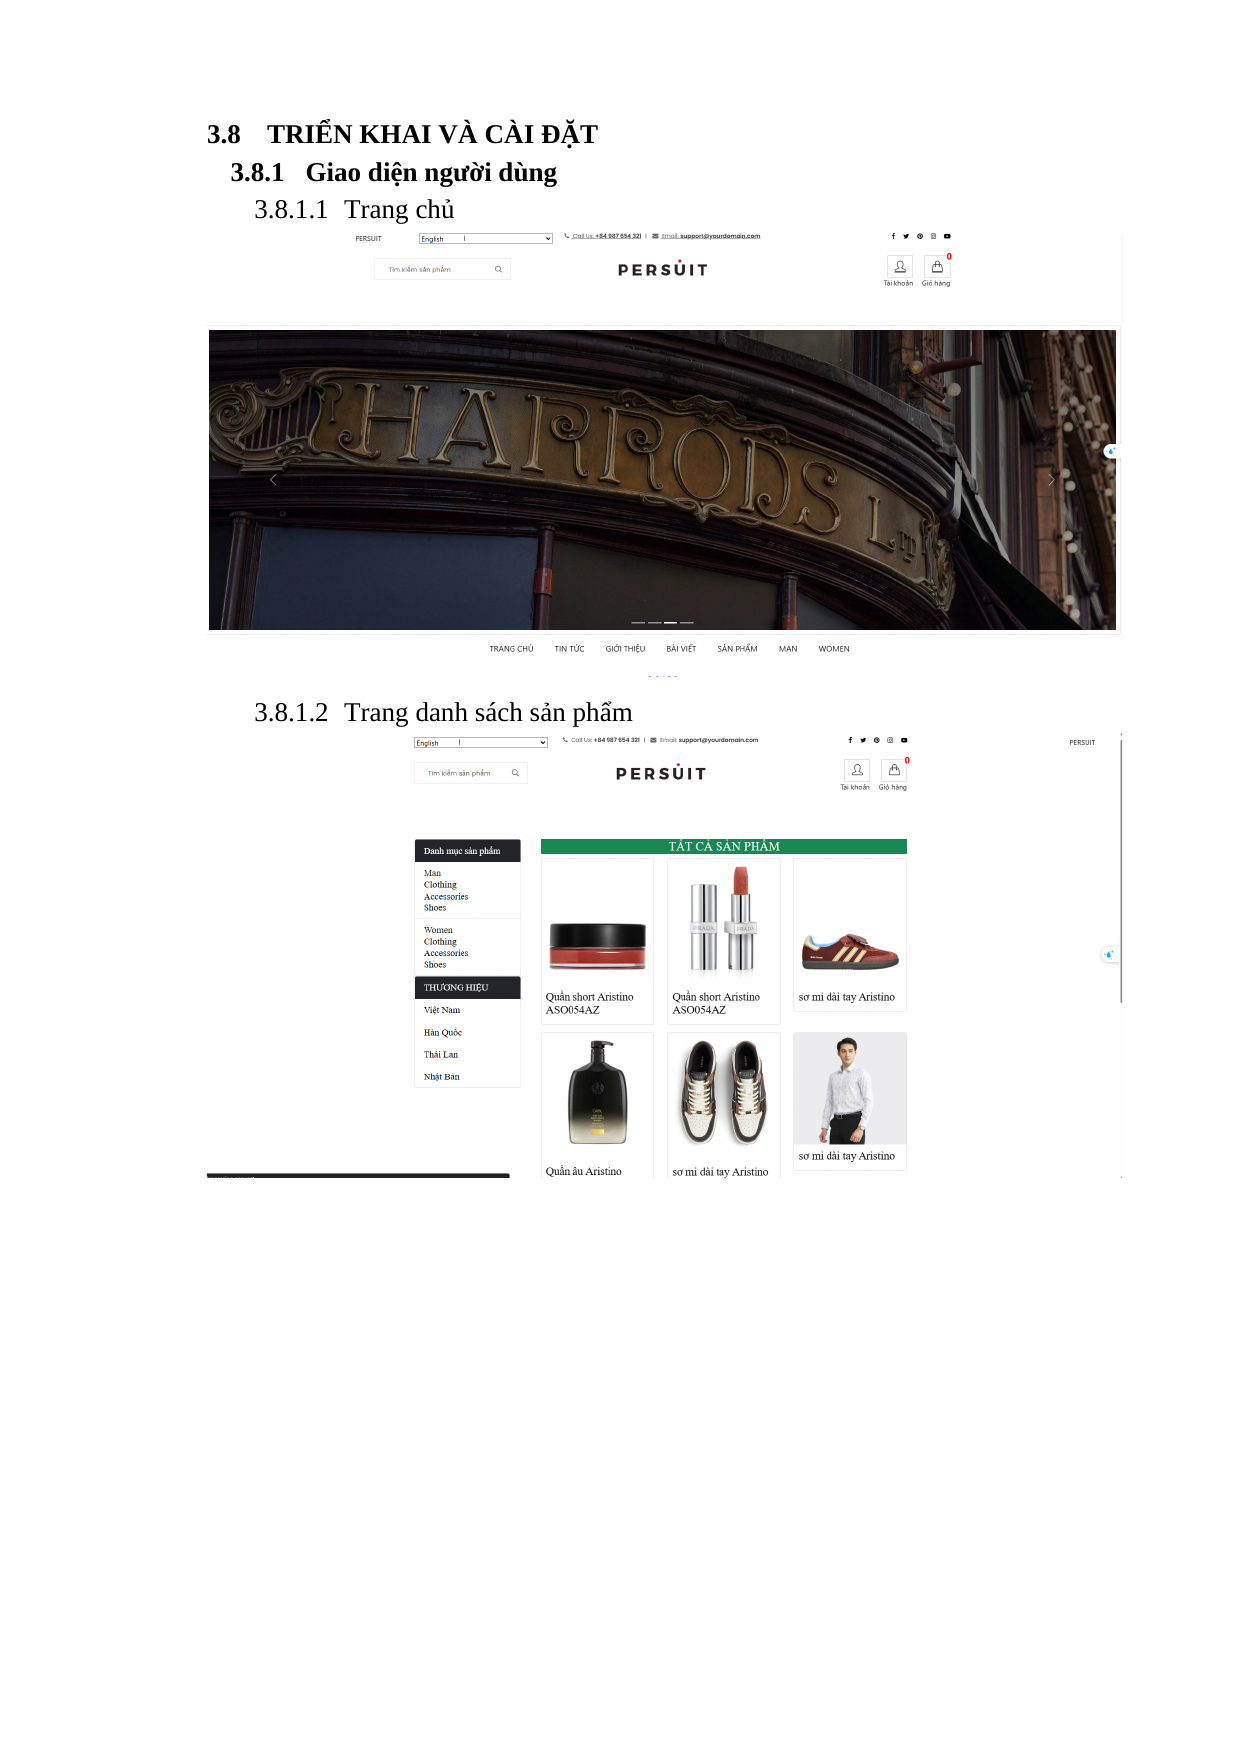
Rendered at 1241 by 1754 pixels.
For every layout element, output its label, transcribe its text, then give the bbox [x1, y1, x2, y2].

subtitle Giao diện người dùng [230, 156, 1122, 187]
picture [206, 227, 1123, 677]
subtitle Trang chủ [254, 193, 1122, 225]
subtitle Trang danh sách sản phẩm [254, 696, 1122, 727]
picture [206, 729, 1123, 1178]
subtitle TRIỂN KHAI VÀ CÀI ĐẶT [207, 118, 1122, 149]
